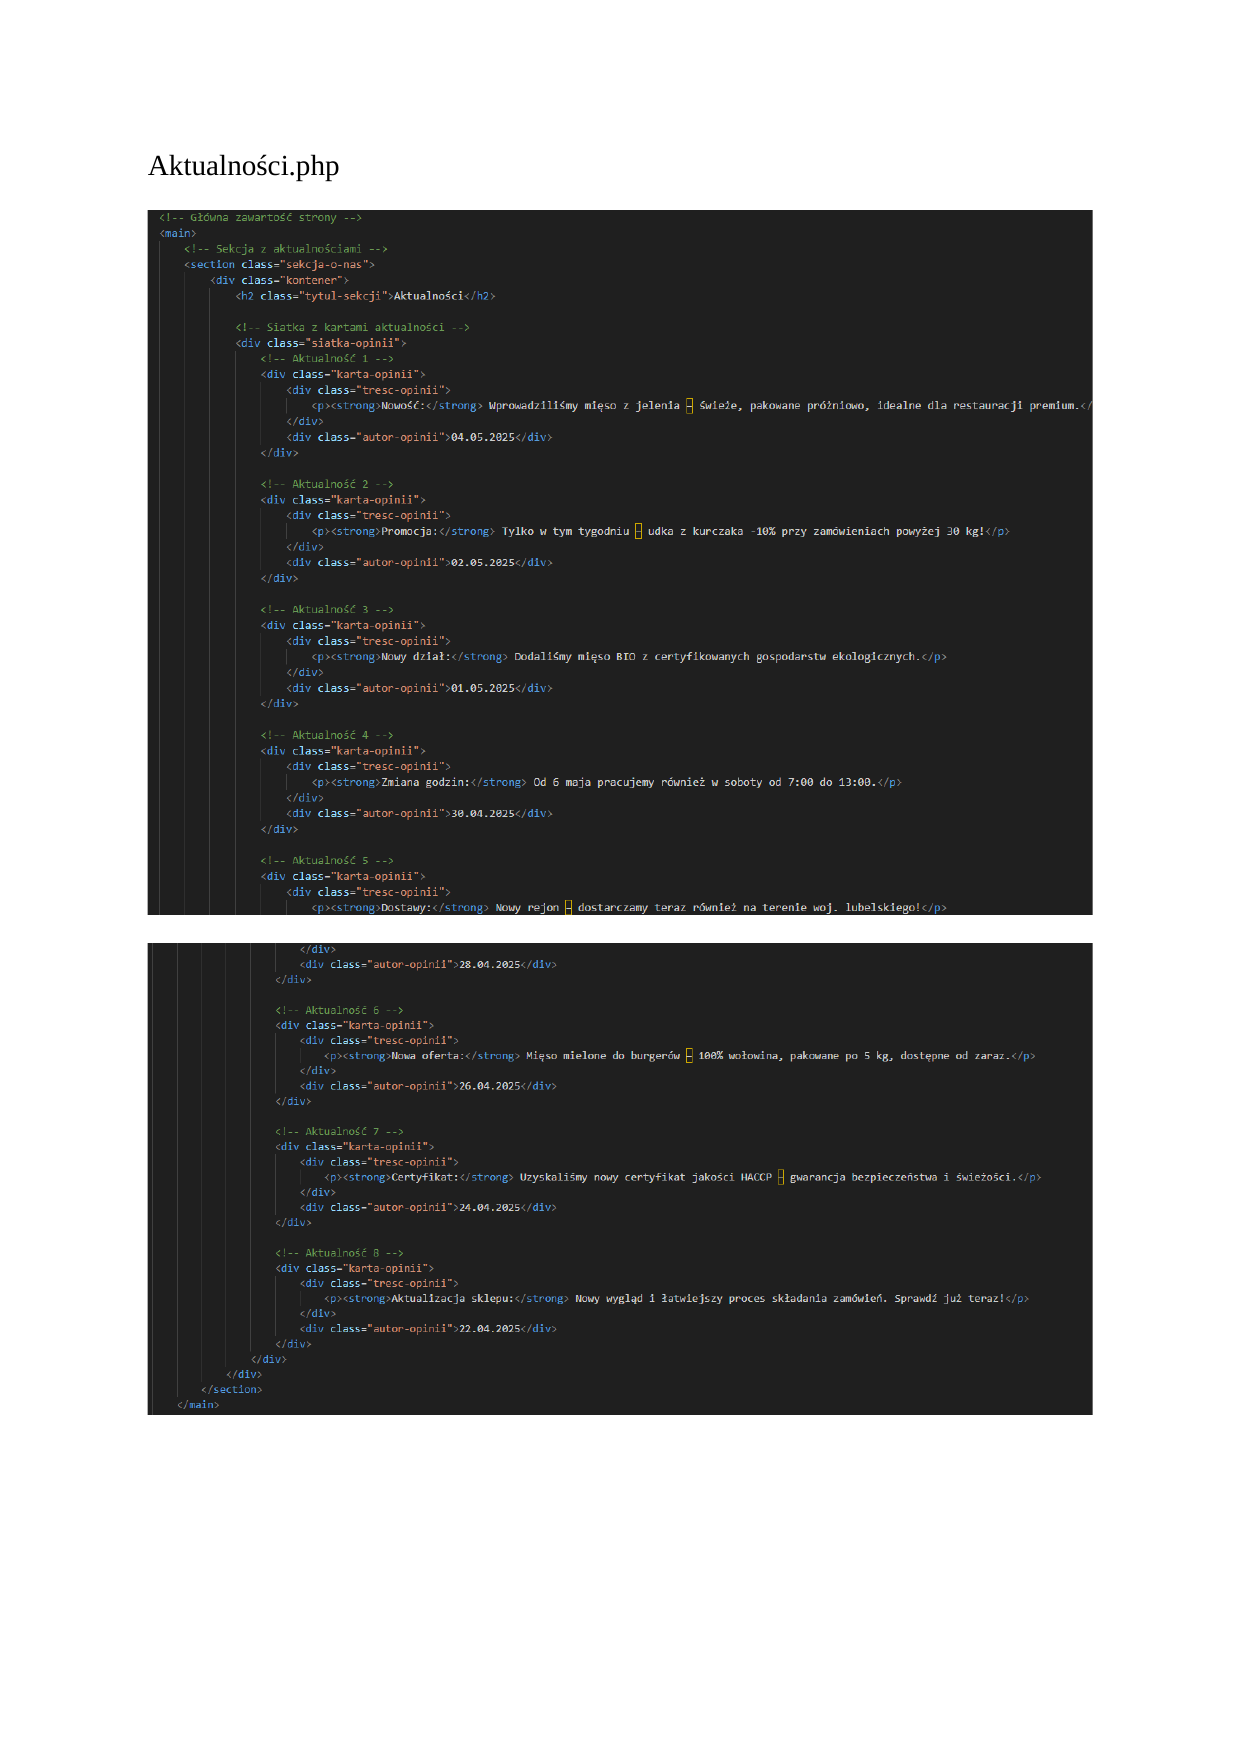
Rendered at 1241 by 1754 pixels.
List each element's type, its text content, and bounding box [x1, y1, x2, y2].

picture [147, 943, 1093, 1415]
picture [147, 210, 1093, 915]
text Aktualności.php [148, 148, 1093, 181]
